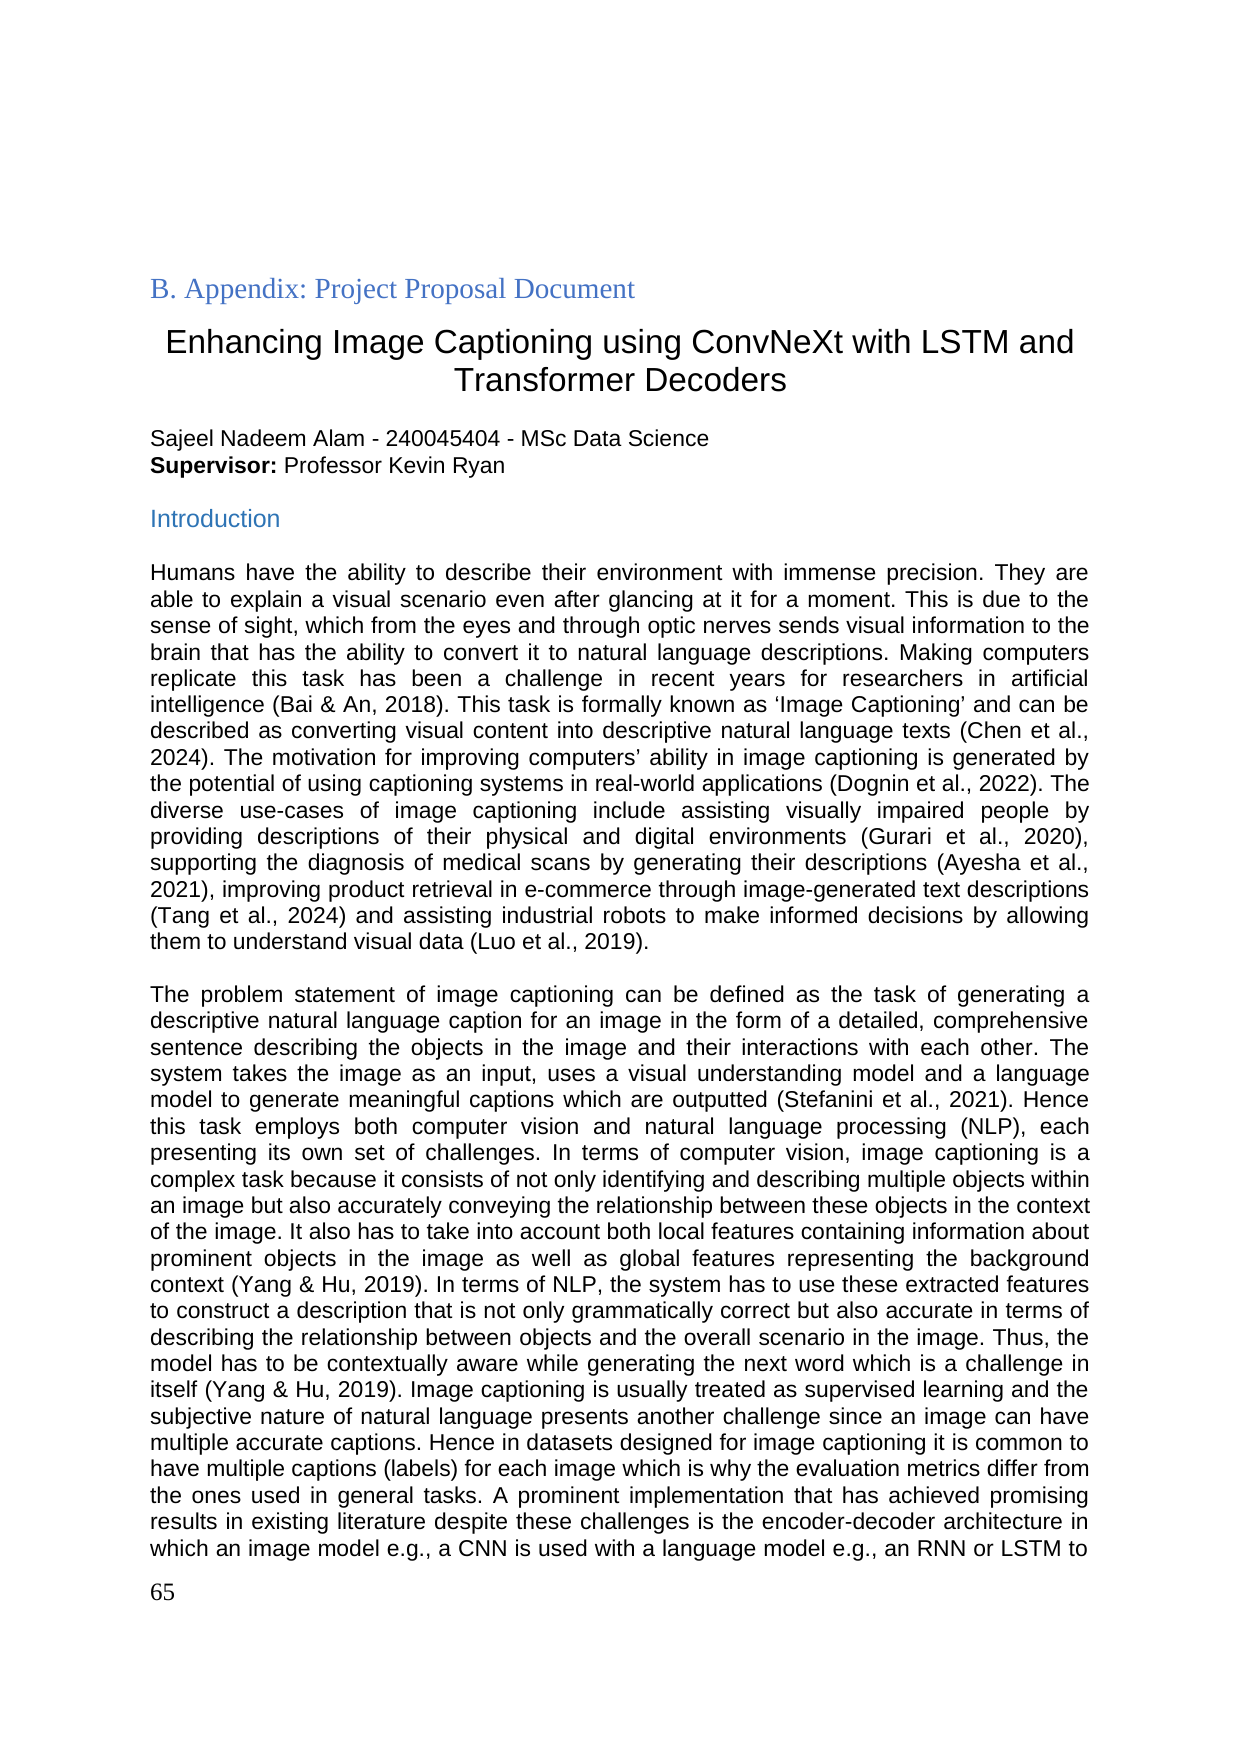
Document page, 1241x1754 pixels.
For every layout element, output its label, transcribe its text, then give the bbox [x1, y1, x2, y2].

text Supervisor: Professor Kevin Ryan [150, 452, 1090, 478]
text Sajeel Nadeem Alam - 240045404 - MSc Data Science [150, 425, 1090, 452]
subtitle B. Appendix: Project Proposal Document [150, 272, 1090, 305]
text Enhancing Image Captioning using ConvNeXt with LSTM and Transformer Decoders [150, 322, 1090, 399]
text Introduction [150, 504, 1090, 533]
text Humans have the ability to describe their environment with immense precision. They are able to explain a visual scenario even after glancing at it for a moment. This is due to the sense of sight, which from the eyes and through optic nerves sends visual information to the brain that has the ability to convert it to natural language descriptions. Making computers replicate this task has been a challenge in recent years for researchers in artificial intelligence (Bai & An, 2018). This task is formally known as ‘Image Captioning’ and can be described as converting visual content into descriptive natural language texts (Chen et al., 2024). The motivation for improving computers’ ability in image captioning is generated by the potential of using captioning systems in real-world applications (Dognin et al., 2022). The diverse use-cases of image captioning include assisting visually impaired people by providing descriptions of their physical and digital environments (Gurari et al., 2020), supporting the diagnosis of medical scans by generating their descriptions (Ayesha et al., 2021), improving product retrieval in e-commerce through image-generated text descriptions (Tang et al., 2024) and assisting industrial robots to make informed decisions by allowing them to understand visual data (Luo et al., 2019). [150, 559, 1090, 955]
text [150, 981, 1090, 1561]
